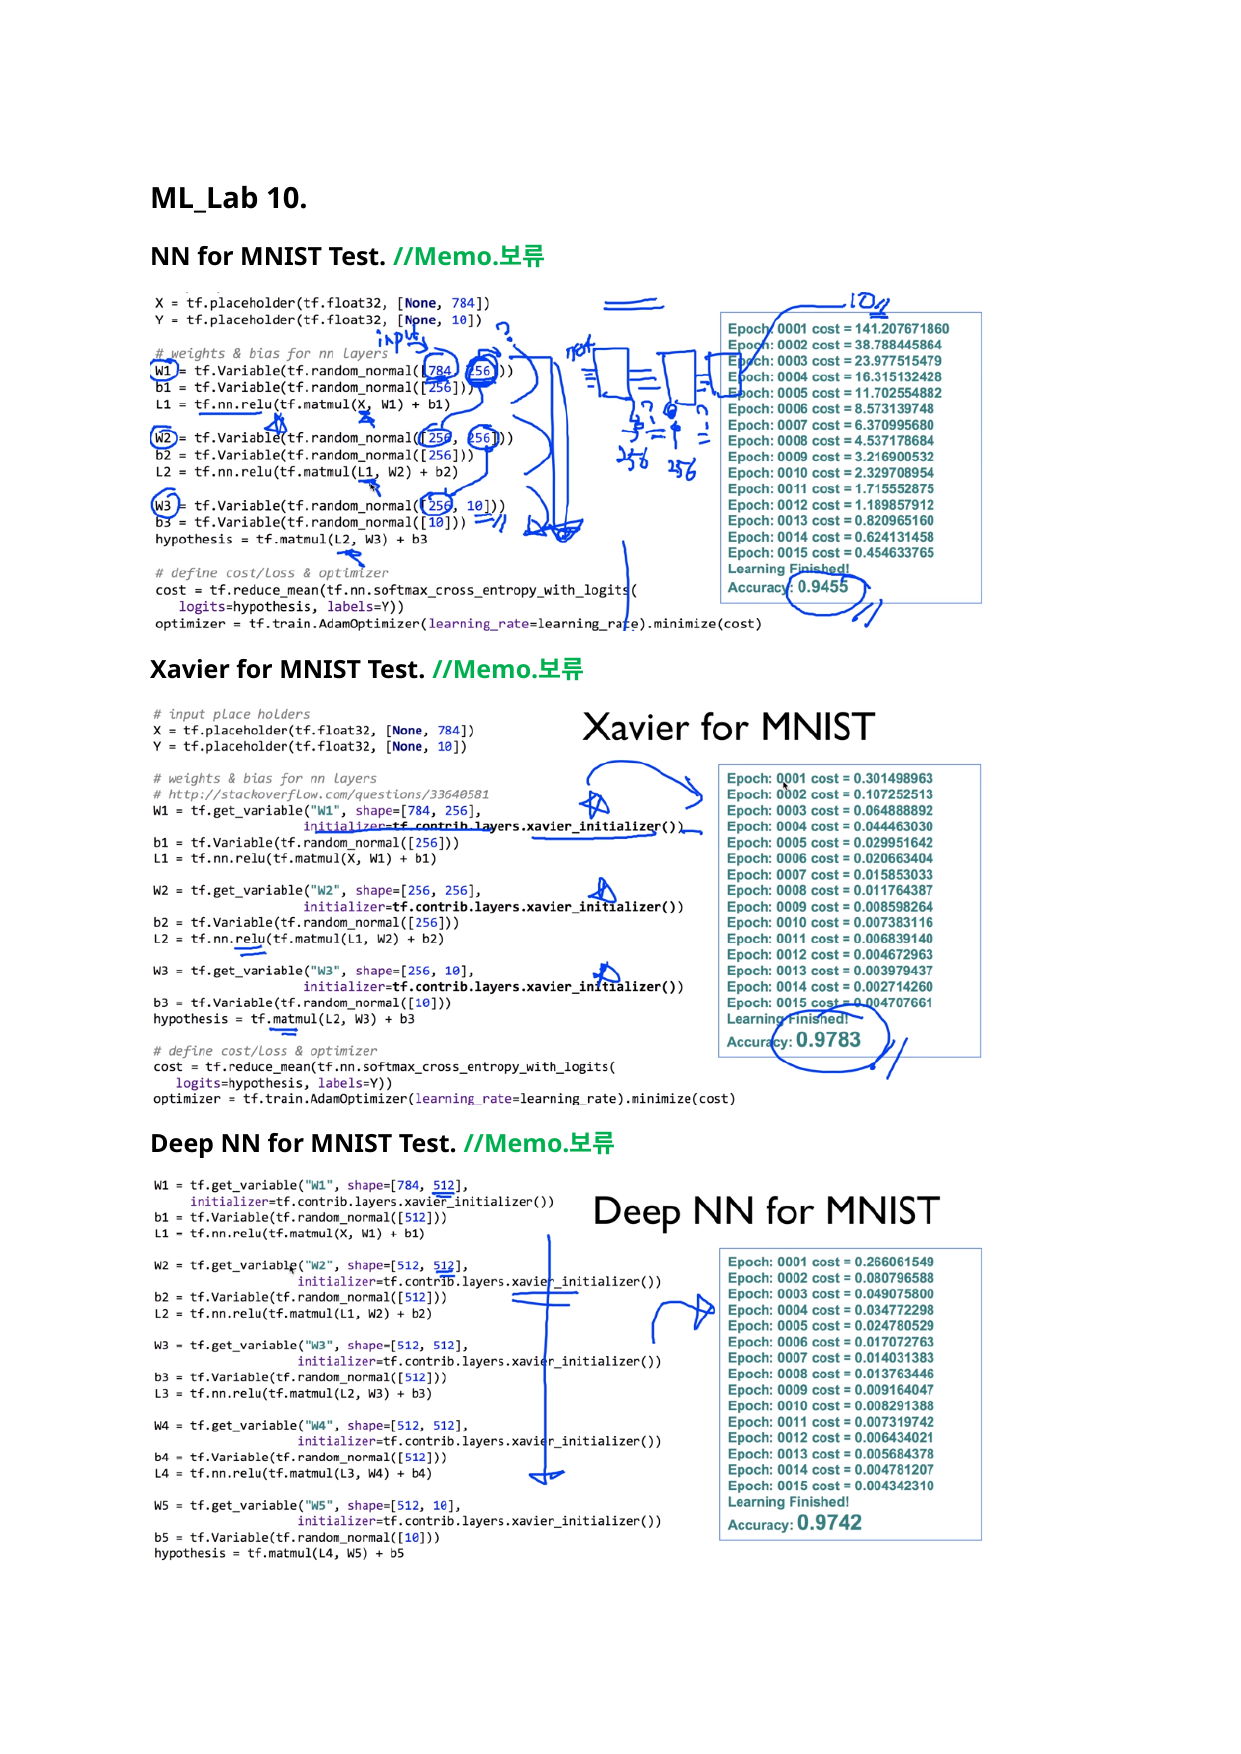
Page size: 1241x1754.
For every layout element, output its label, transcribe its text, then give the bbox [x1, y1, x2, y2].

picture [150, 1179, 983, 1563]
picture [150, 705, 983, 1105]
text Deep NN for MNIST Test. //Memo.보류 [150, 1123, 1090, 1159]
text NN for MNIST Test. //Memo.보류 [150, 237, 1090, 273]
picture [150, 292, 983, 631]
text Xavier for MNIST Test. //Memo.보류 [150, 649, 1090, 685]
text ML_Lab 10. [150, 177, 1090, 217]
